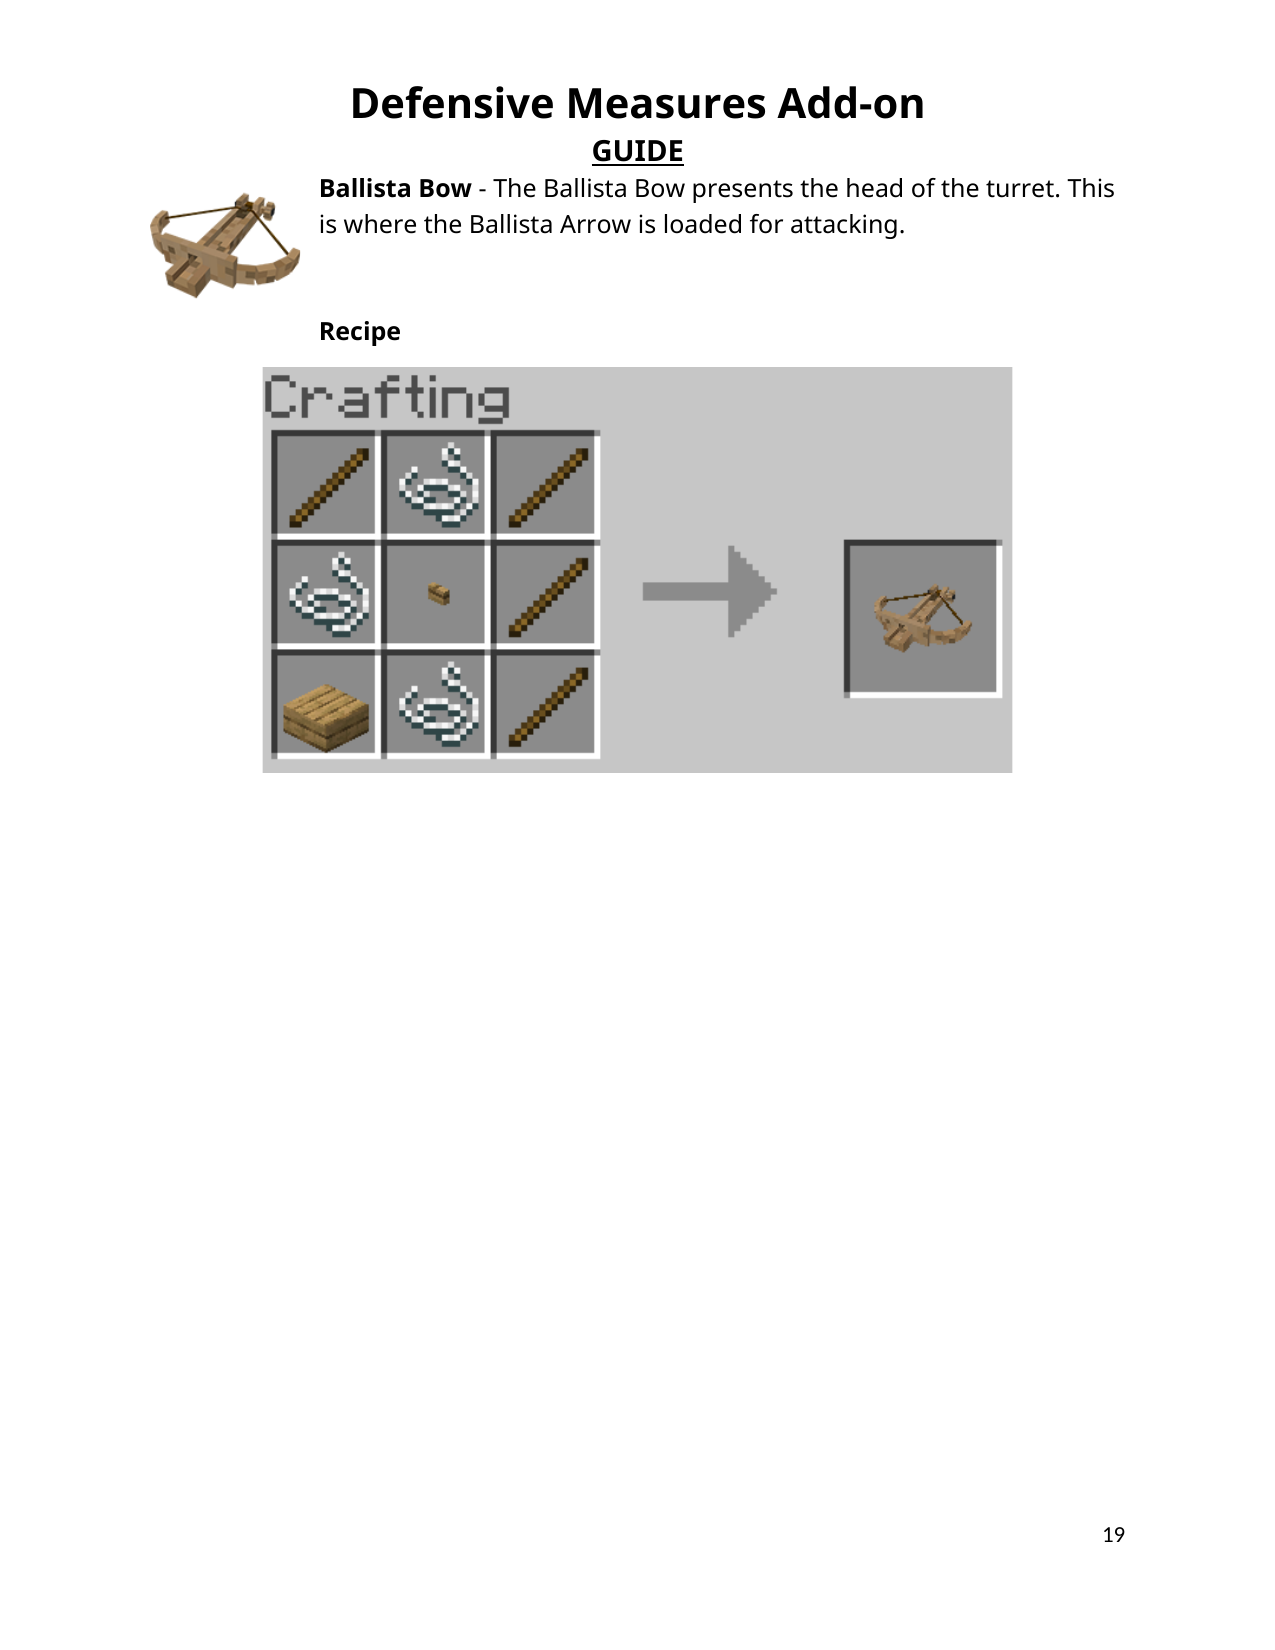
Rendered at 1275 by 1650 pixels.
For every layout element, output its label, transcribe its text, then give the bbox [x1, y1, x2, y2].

text Ballista Bow - The Ballista Bow presents the head of the turret. This is where the Ballista Arrow is loaded for attacking. [300, 170, 1125, 241]
picture [150, 170, 300, 321]
picture [262, 367, 1013, 773]
text Recipe [150, 314, 1125, 348]
